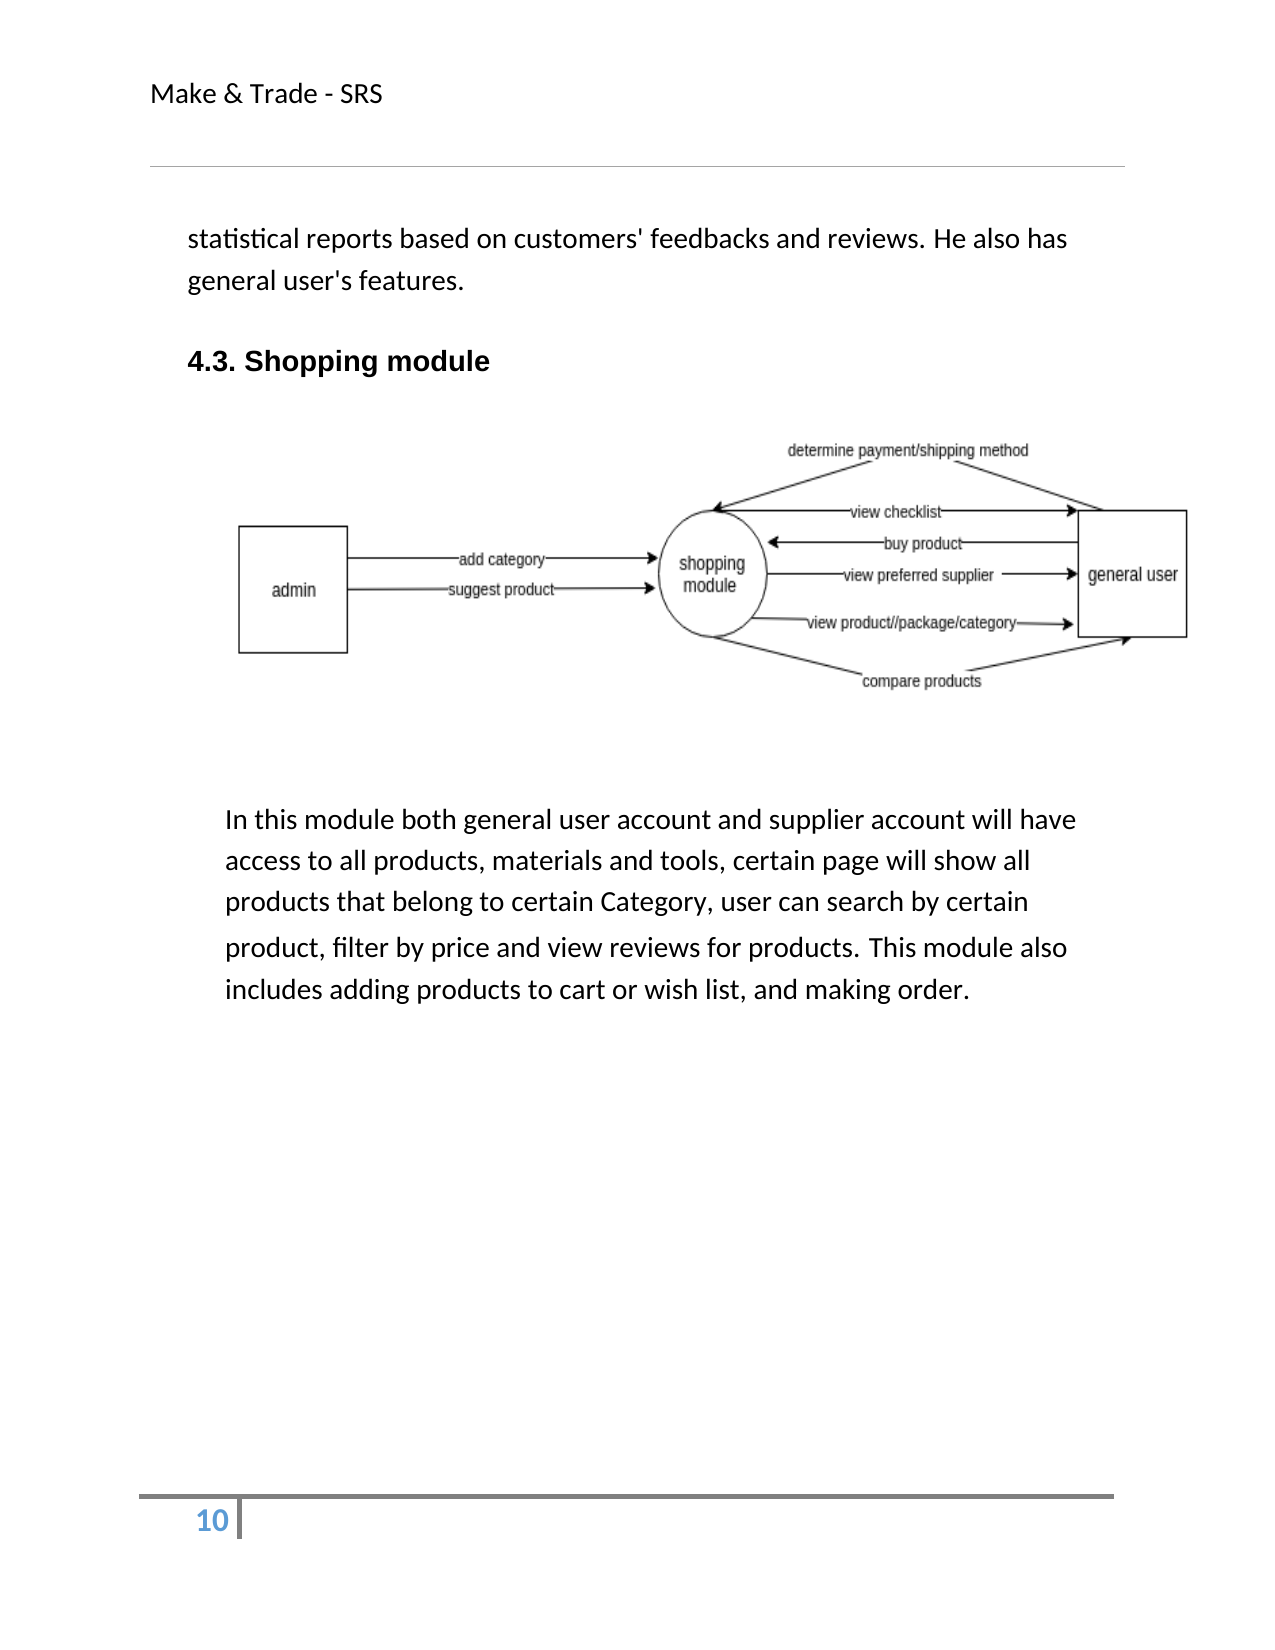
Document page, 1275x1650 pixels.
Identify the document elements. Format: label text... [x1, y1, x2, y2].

text In this module both general user account and supplier account will have access to all products, materials and tools, certain page will show all products that belong to certain Category, user can search by certain product, filter by price and view reviews for products. This module also includes adding products to cart or wish list, and making order. [225, 801, 1125, 1007]
subtitle 4.3. Shopping module [150, 344, 1125, 378]
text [187, 221, 1125, 297]
picture [225, 420, 1201, 714]
